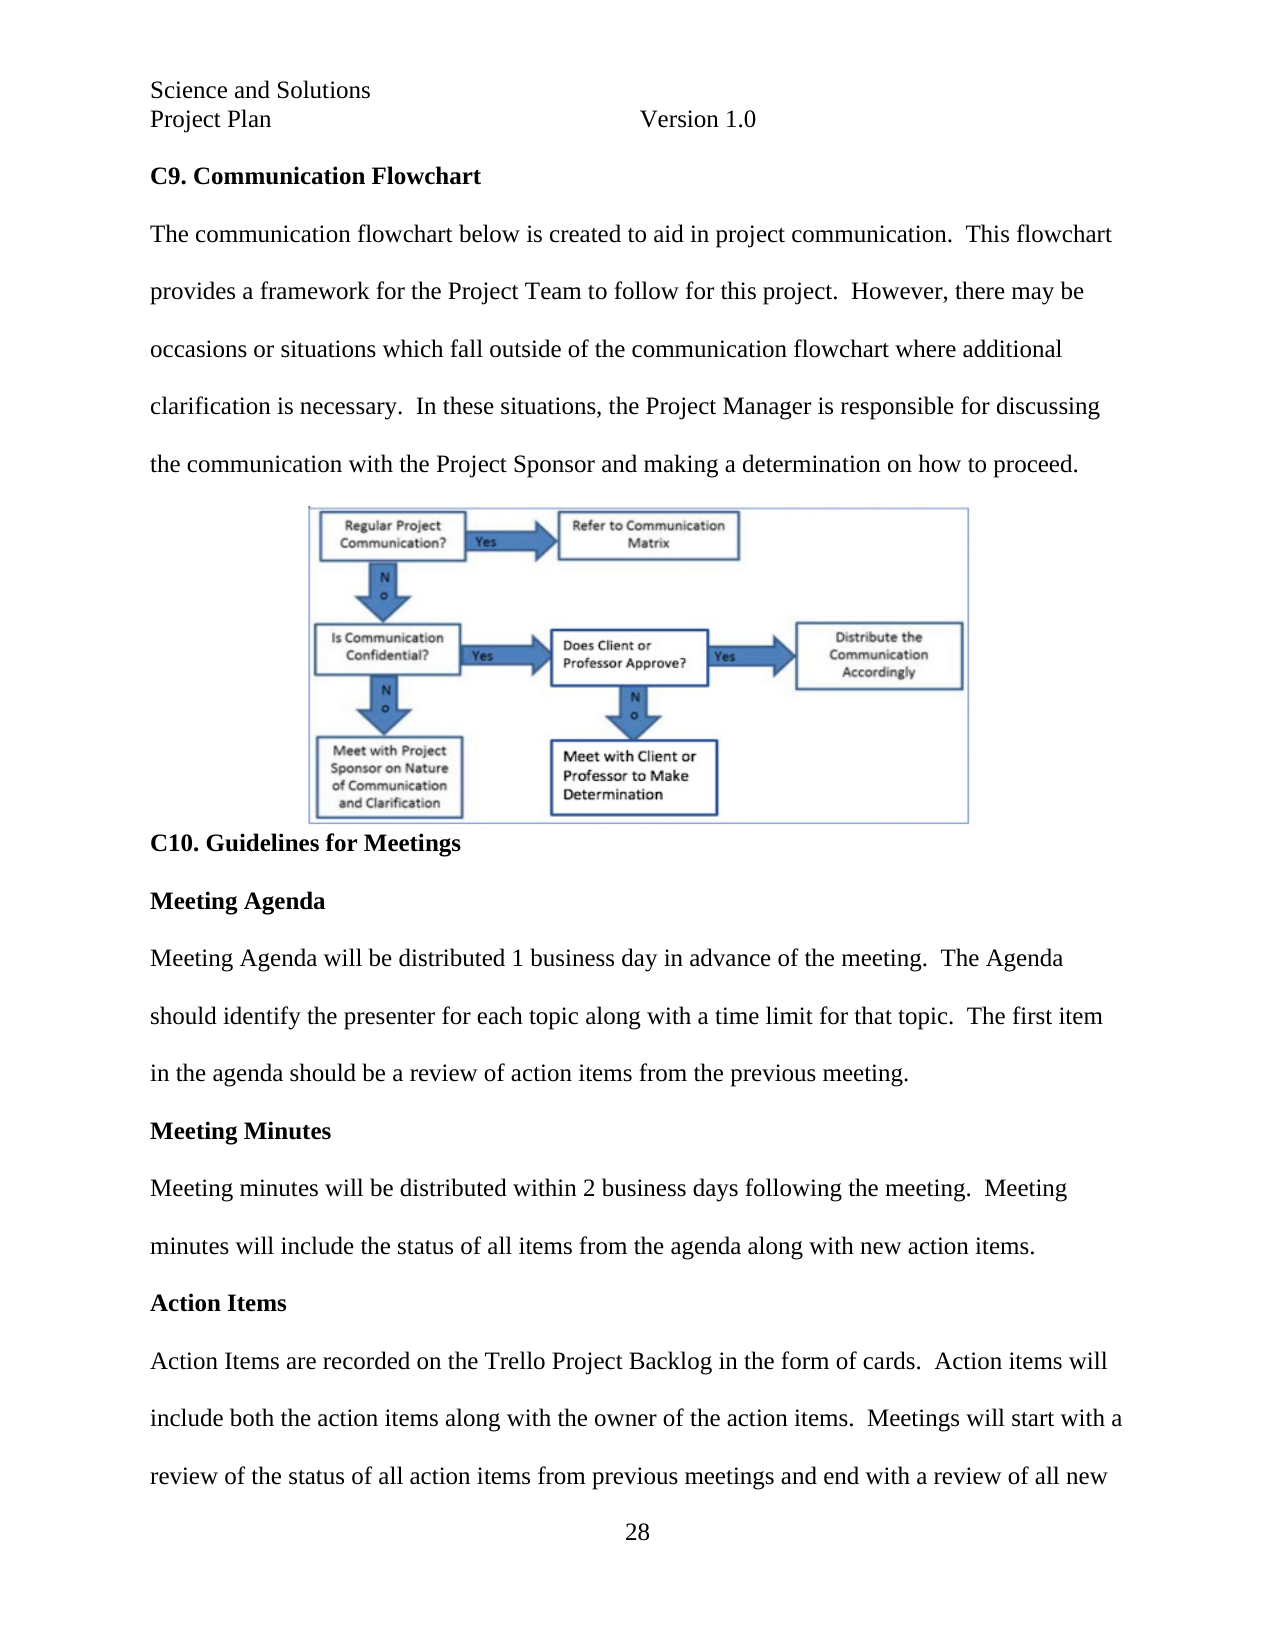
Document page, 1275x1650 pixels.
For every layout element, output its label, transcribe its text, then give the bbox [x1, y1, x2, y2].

text The communication flowchart below is created to aid in project communication. This flowchart provides a framework for the Project Team to follow for this project. However, there may be occasions or situations which fall outside of the communication flowchart where additional clarification is necessary. In these situations, the Project Manager is responsible for discussing the communication with the Project Sponsor and making a determination on how to proceed. [150, 219, 1125, 477]
text Action Items [150, 1288, 1125, 1317]
subtitle C9. Communication Flowchart [150, 161, 1125, 190]
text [150, 1346, 1125, 1489]
text Meeting Minutes [150, 1116, 1125, 1144]
text Meeting Agenda [150, 886, 1125, 914]
subtitle C10. Guidelines for Meetings [150, 828, 1125, 857]
text Meeting minutes will be distributed within 2 business days following the meeting. Meeting minutes will include the status of all items from the agenda along with new action items. [150, 1173, 1125, 1259]
picture [298, 506, 977, 829]
text Meeting Agenda will be distributed 1 business day in advance of the meeting. The Agenda should identify the presenter for each topic along with a time limit for that topic. The first item in the agenda should be a review of action items from the previous meeting. [150, 943, 1125, 1087]
